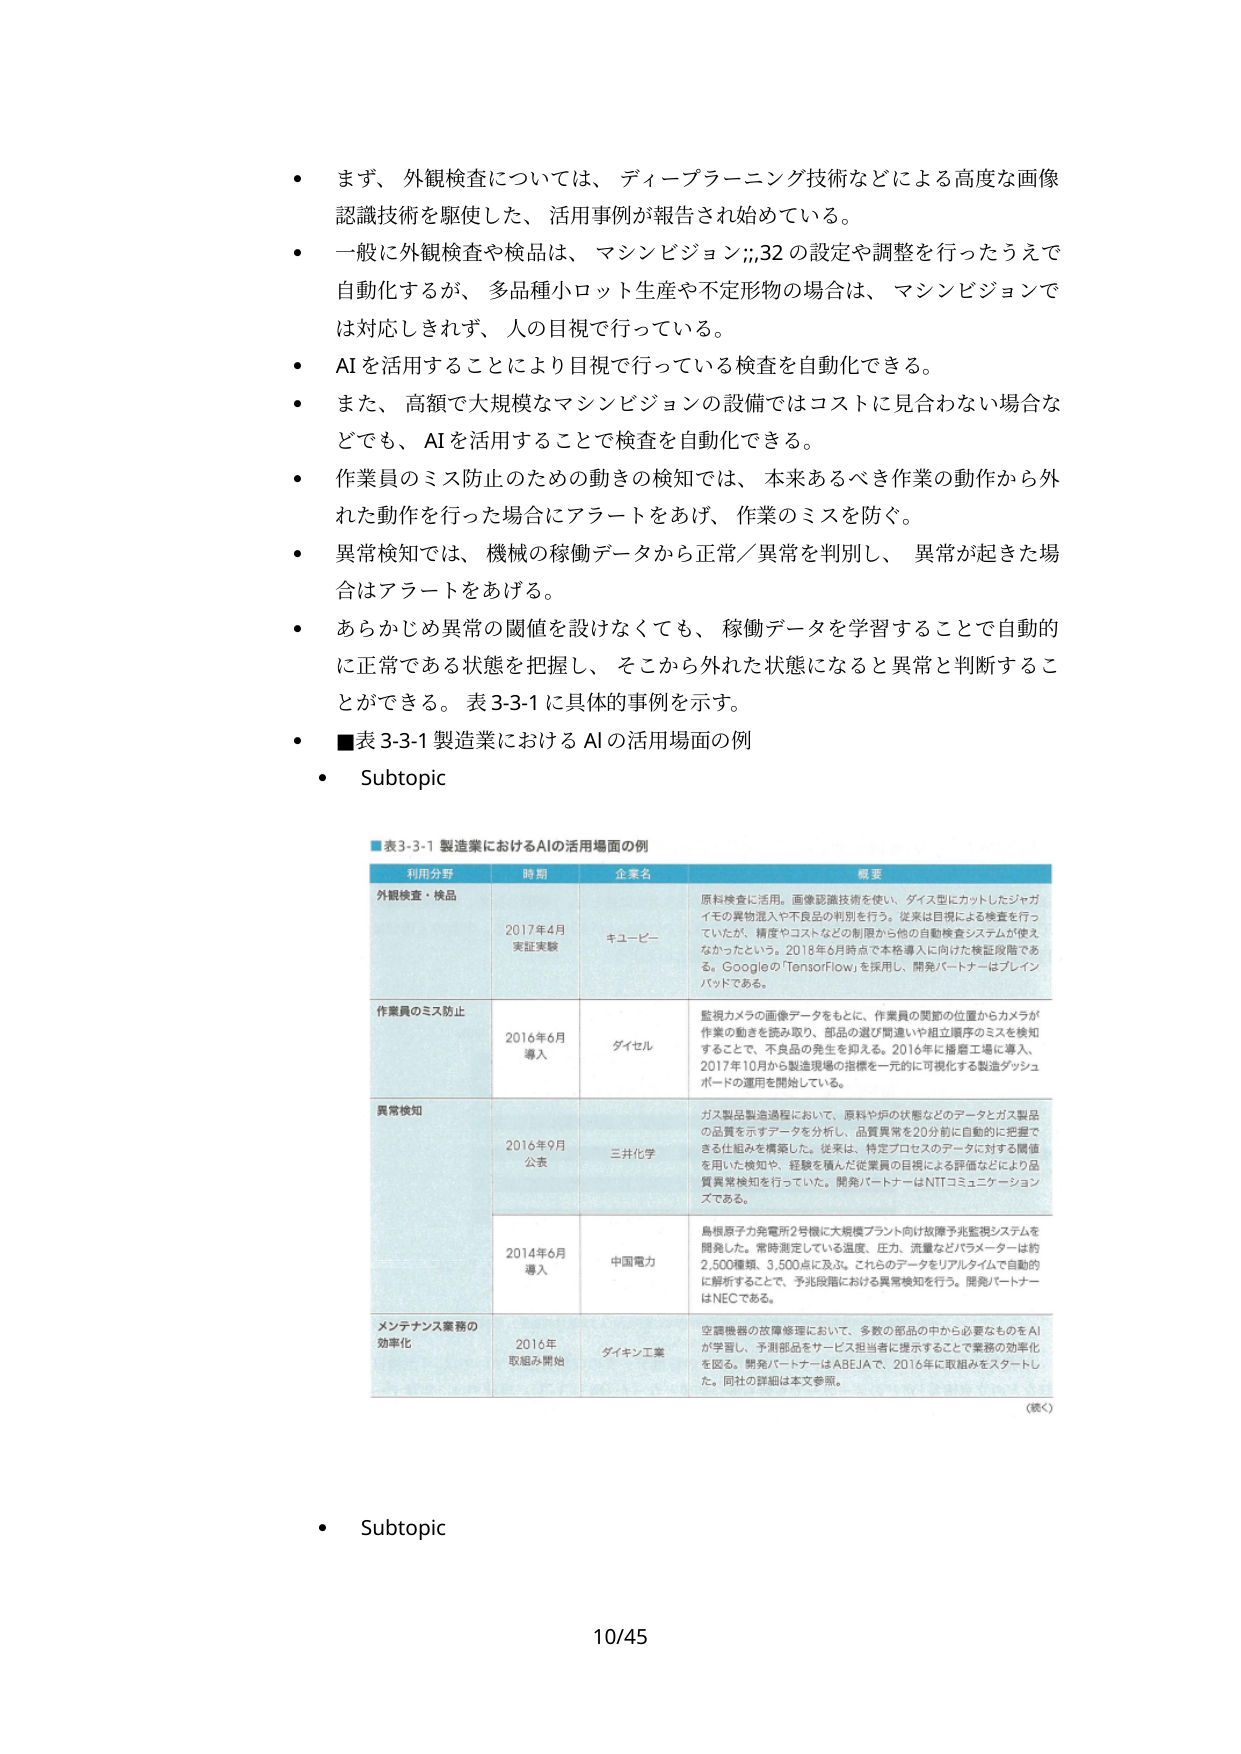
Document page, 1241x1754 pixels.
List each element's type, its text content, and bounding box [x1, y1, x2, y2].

list 一般に外観検査や検品は、 マシンビジョン;;,32の設定や調整を行ったうえで自動化するが、 多品種小ロット生産や不定形物の場合は、 マシンビジョンでは対応しきれず、 人の目視で行っている。 [294, 233, 1063, 346]
list AIを活用することにより目視で行っている検査を自動化できる。 [294, 346, 1063, 383]
list Subtopic [319, 1508, 1063, 1546]
list Subtopic [319, 758, 1063, 796]
list あらかじめ異常の閾値を設けなくても、 稼働データを学習することで自動的に正常である状態を把握し、 そこから外れた状態になると異常と判断することができる。 表3-3-1に具体的事例を示す。 [294, 608, 1063, 721]
picture [360, 833, 1063, 1420]
list ■表3-3-1製造業におけるAlの活用場面の例 [294, 721, 1063, 758]
list まず、 外観検査については、 ディープラーニング技術などによる高度な画像認識技術を駆使した、 活用事例が報告され始めている。 [294, 158, 1063, 233]
list 異常検知では、 機械の稼働データから正常／異常を判別し、 異常が起きた場合はアラートをあげる。 [294, 533, 1063, 608]
list また、 高額で大規模なマシンビジョンの設備ではコストに見合わない場合などでも、 AIを活用することで検査を自動化できる。 [294, 383, 1063, 458]
list 作業員のミス防止のための動きの検知では、 本来あるべき作業の動作から外れた動作を行った場合にアラートをあげ、 作業のミスを防ぐ。 [294, 458, 1063, 533]
